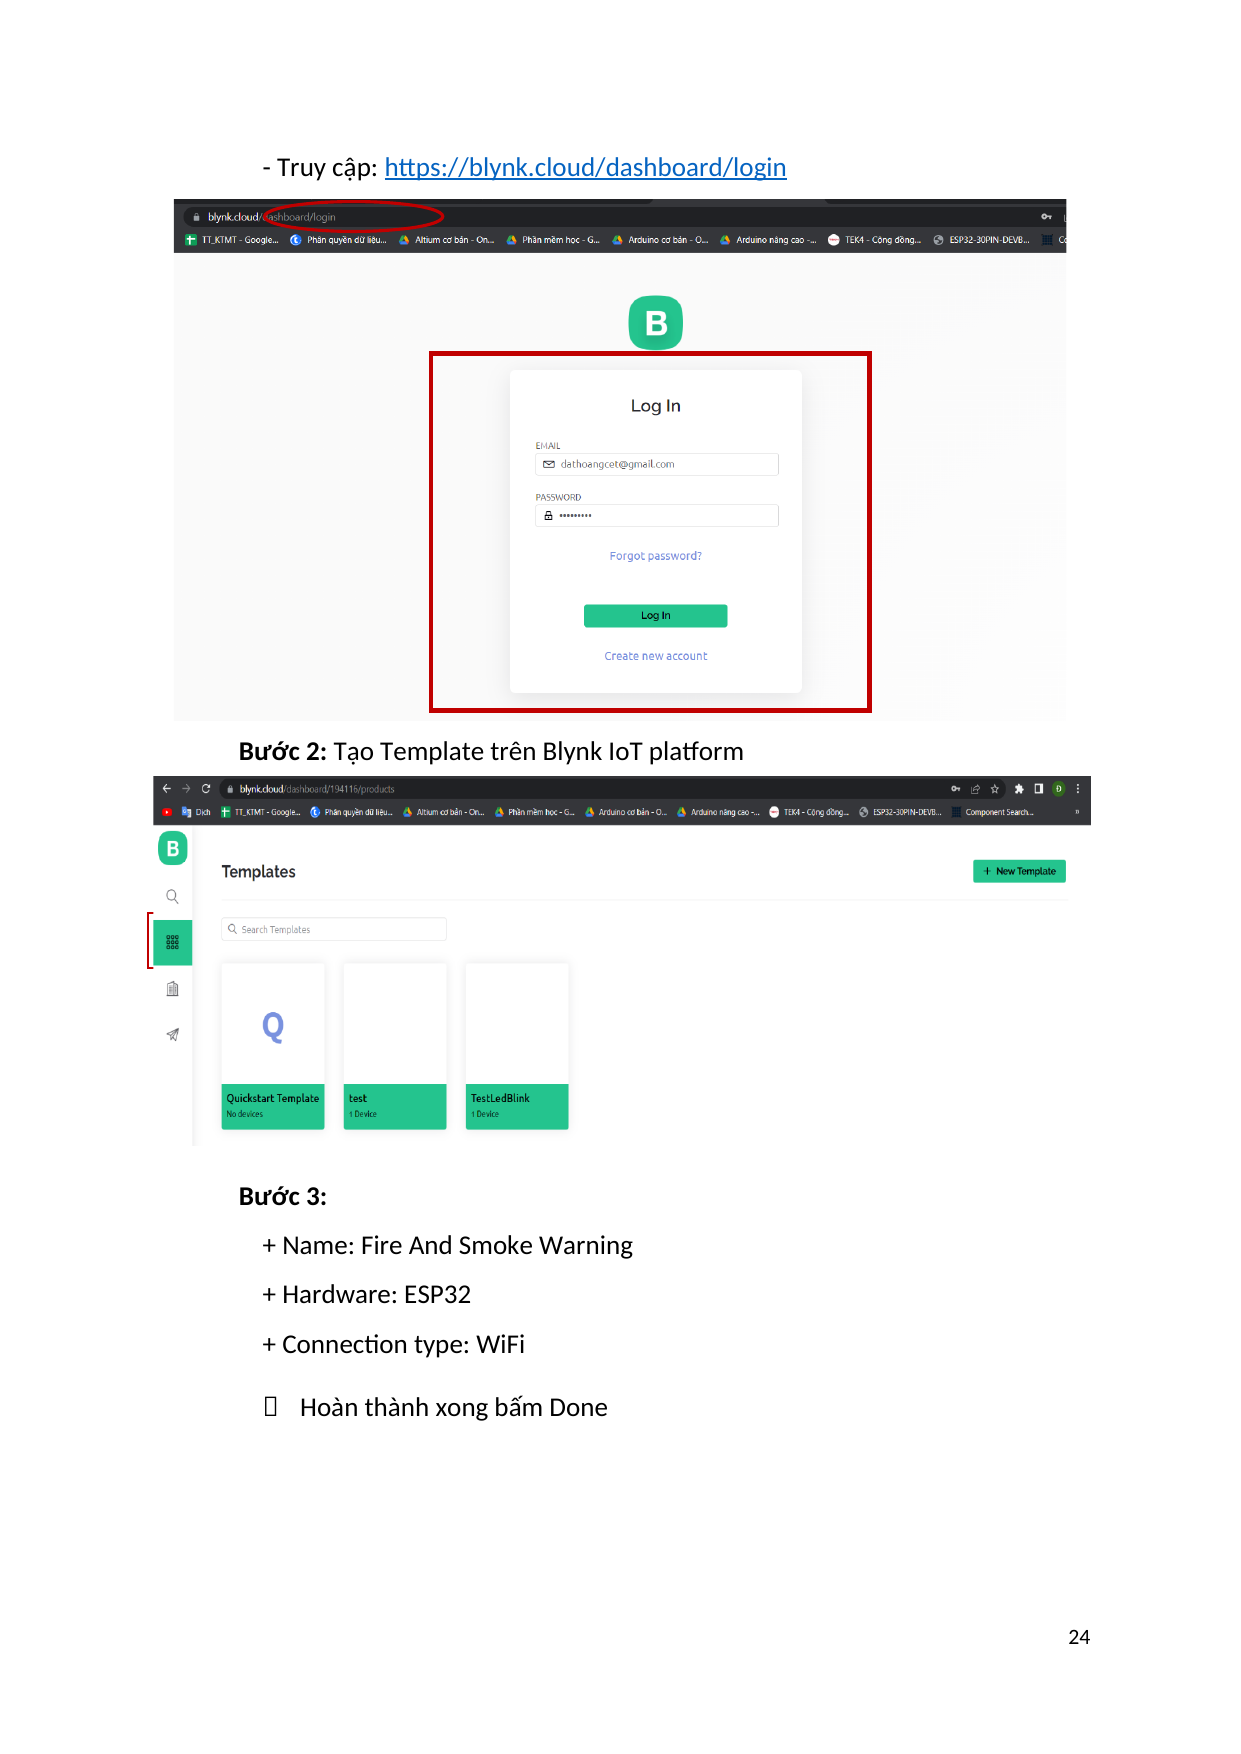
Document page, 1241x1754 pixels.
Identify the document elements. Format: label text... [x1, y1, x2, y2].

text Bước 2: Tạo Template trên Blynk IoT platform [239, 734, 1090, 767]
text + Name: Fire And Smoke Warning [187, 1228, 1090, 1261]
text + Hardware: ESP32 [187, 1278, 1090, 1311]
list Hoàn thành xong bấm Done [262, 1377, 1090, 1432]
text + Connection type: WiFi [187, 1327, 1090, 1360]
picture [153, 776, 1091, 1146]
text - Truy cập: https://blynk.cloud/dashboard/login [187, 150, 1090, 183]
text Bước 3: [239, 1146, 1090, 1212]
picture [173, 199, 1067, 721]
